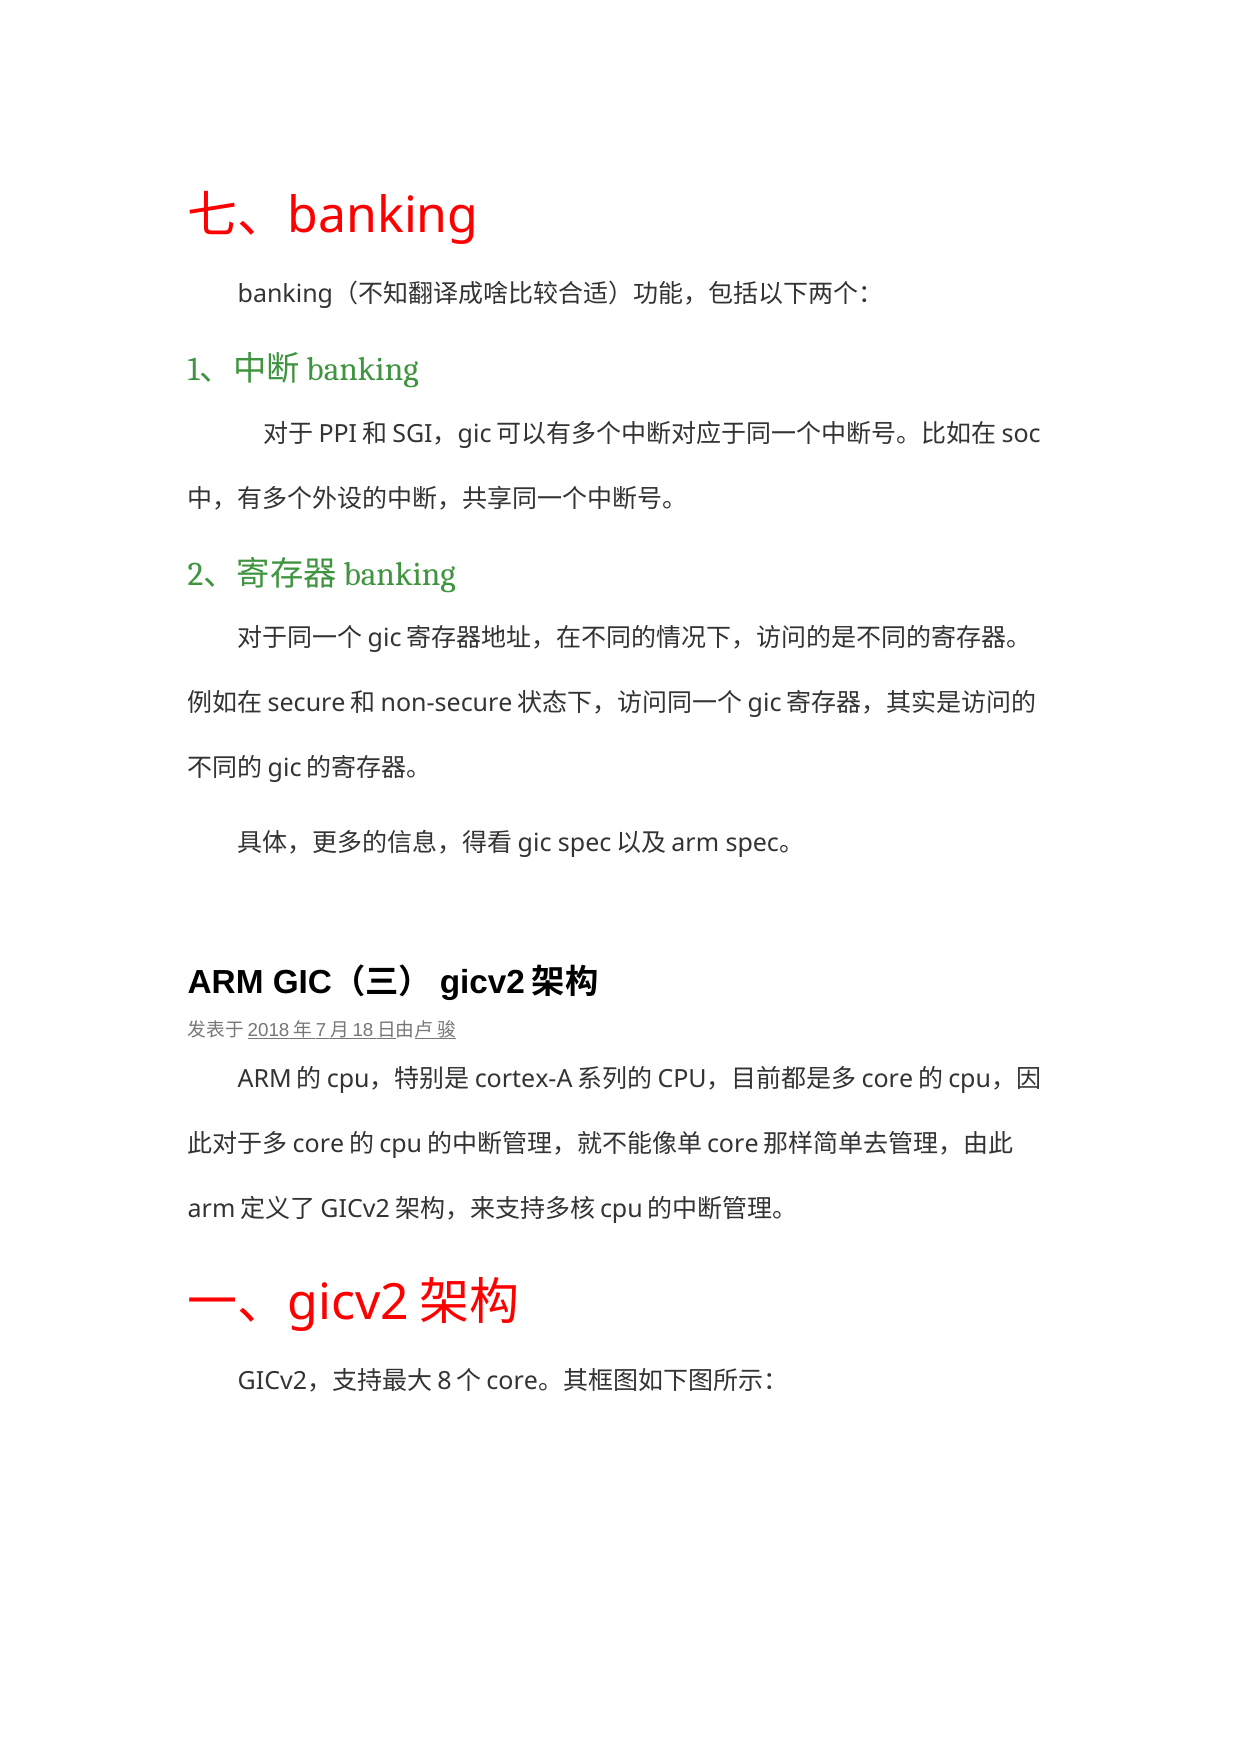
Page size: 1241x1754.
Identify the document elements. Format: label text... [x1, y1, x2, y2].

text GICv2，支持最大8个core。其框图如下图所示： [187, 1346, 1053, 1411]
subtitle ARM GIC（三） gicv2架构 [187, 947, 1053, 1012]
text ARM的cpu，特别是cortex-A系列的CPU，目前都是多core的cpu，因此对于多core的cpu的中断管理，就不能像单core那样简单去管理，由此arm定义了GICv2架构，来支持多核cpu的中断管理。 [187, 1044, 1053, 1239]
text 对于同一个gic寄存器地址，在不同的情况下，访问的是不同的寄存器。例如在secure和non-secure状态下，访问同一个gic寄存器，其实是访问的不同的gic的寄存器。 [187, 603, 1053, 798]
text 发表于2018年7月18日由卢 骏 [187, 1012, 1053, 1044]
text banking（不知翻译成啥比较合适）功能，包括以下两个： [187, 259, 1053, 324]
text 对于PPI和SGI，gic可以有多个中断对应于同一个中断号。比如在soc中，有多个外设的中断，共享同一个中断号。 [187, 399, 1053, 529]
subtitle 七、banking [187, 162, 1053, 259]
subtitle 一、gicv2架构 [187, 1249, 1053, 1346]
subtitle 2、寄存器banking [187, 538, 1053, 603]
text 具体，更多的信息，得看gic spec以及arm spec。 [187, 808, 1053, 873]
subtitle 1、中断banking [187, 334, 1053, 399]
